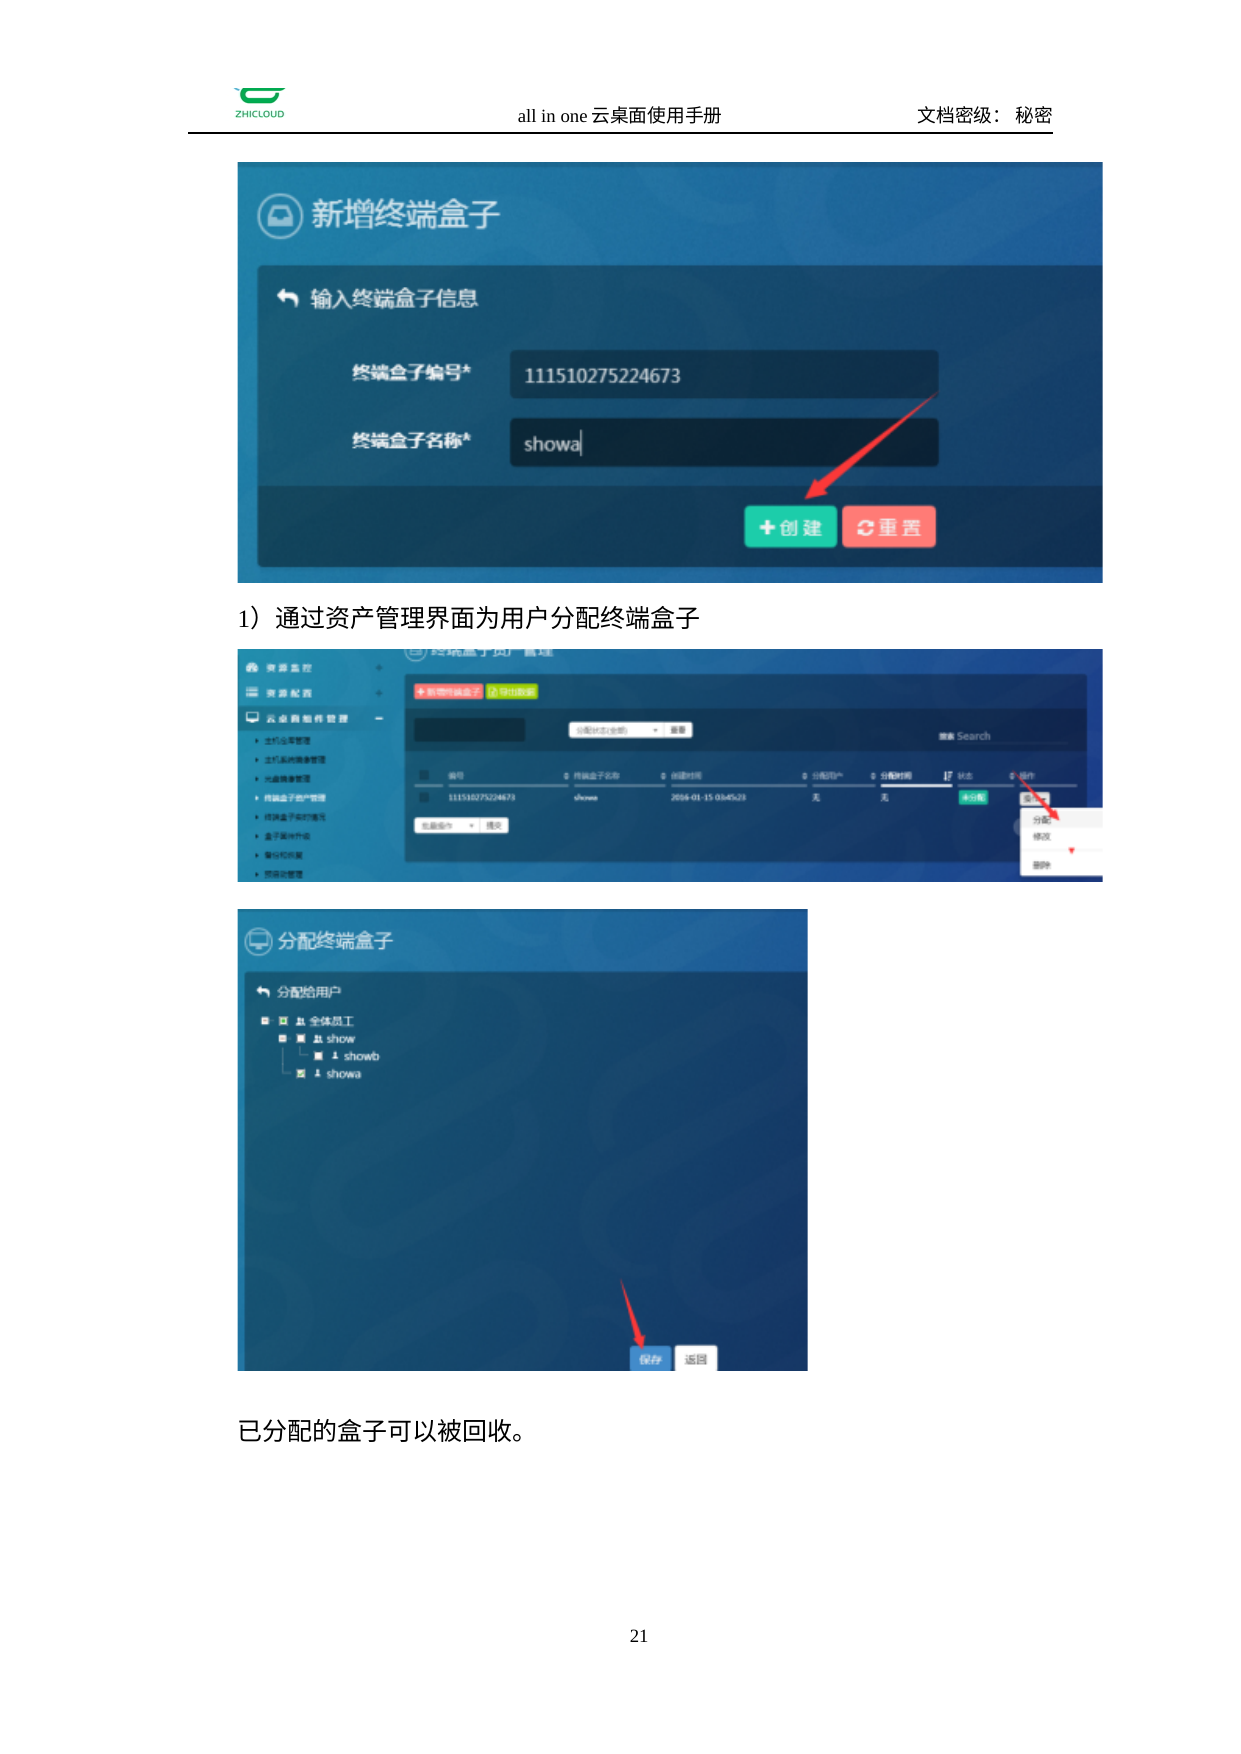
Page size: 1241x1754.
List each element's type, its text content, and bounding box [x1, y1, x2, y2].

text 1）通过资产管理界面为用户分配终端盒子 [187, 584, 1053, 649]
picture [237, 909, 808, 1371]
picture [237, 649, 1103, 882]
text 已分配的盒子可以被回收。 [187, 1397, 1053, 1462]
picture [225, 88, 293, 122]
picture [237, 162, 1103, 583]
